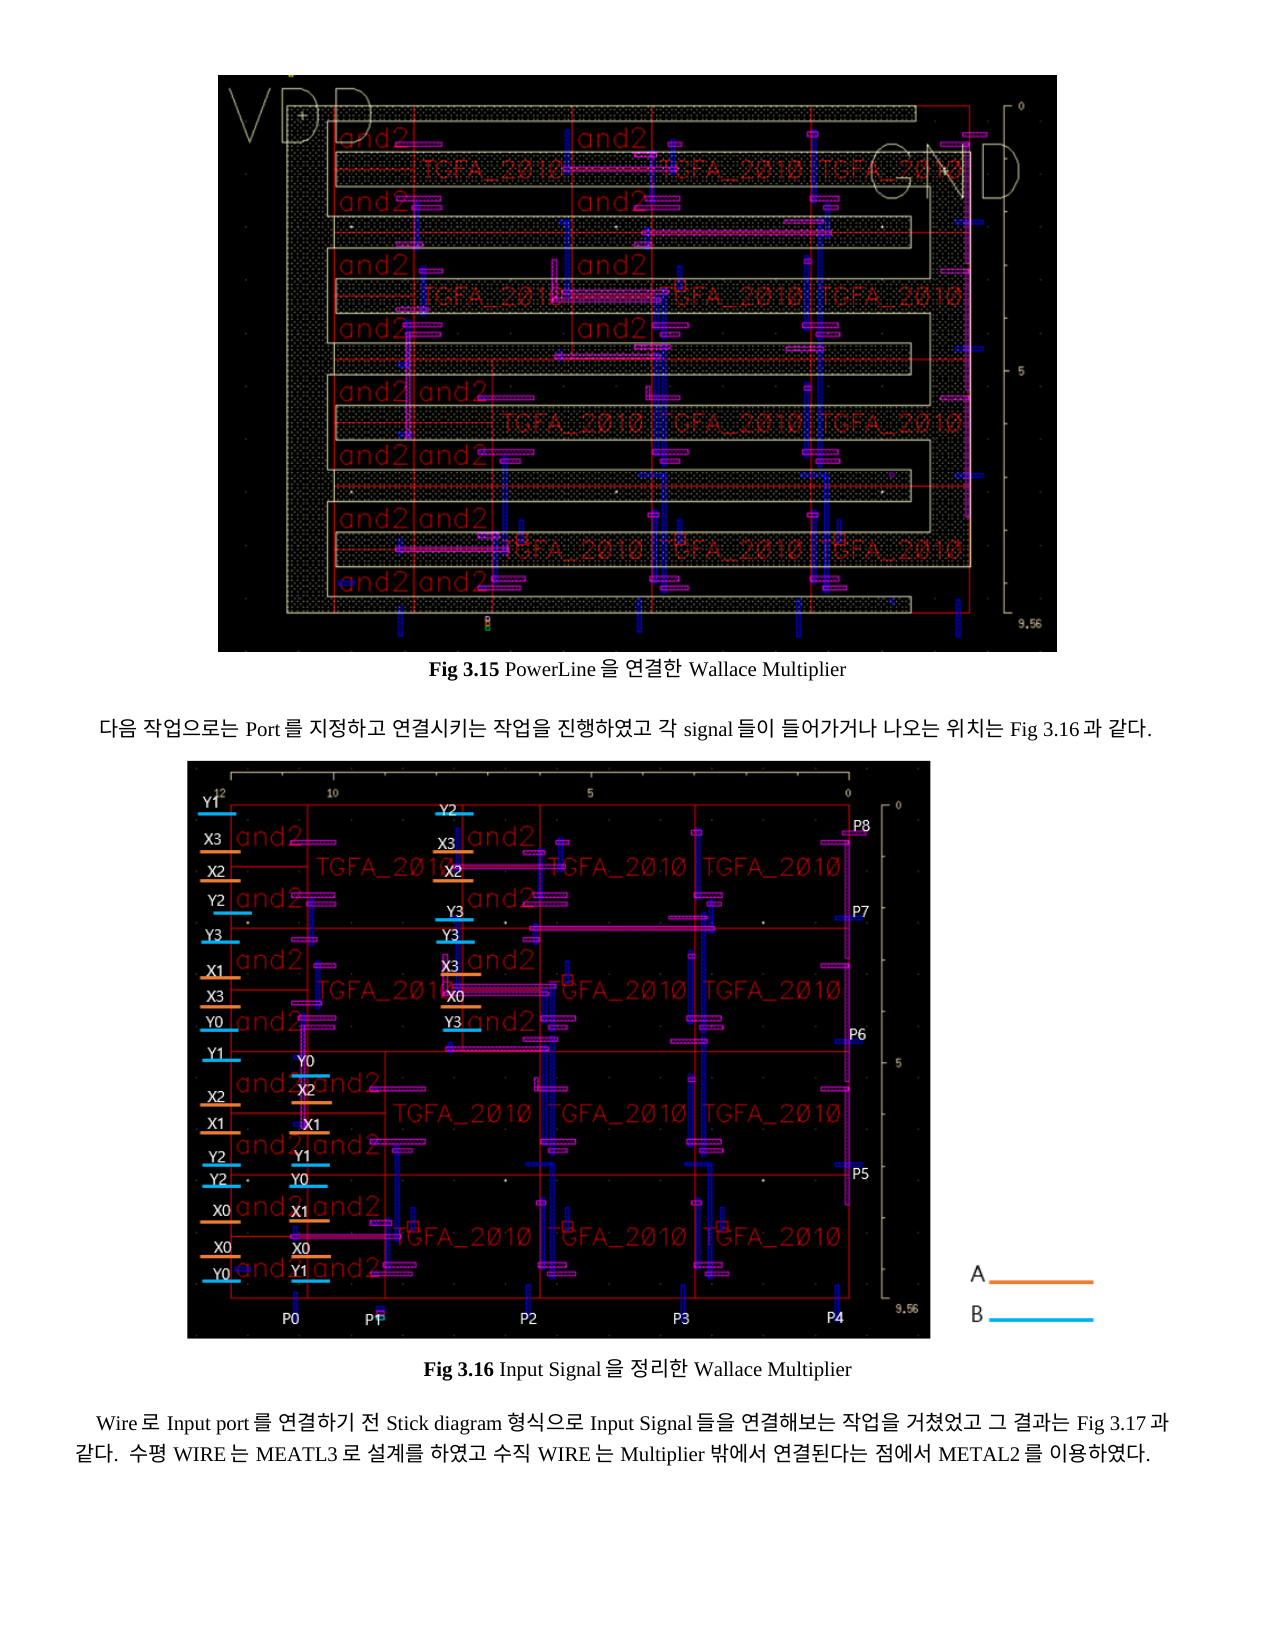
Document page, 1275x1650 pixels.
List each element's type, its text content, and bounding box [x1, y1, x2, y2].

picture [218, 75, 1057, 652]
text Fig 3.16 Input Signal을 정리한 Wallace Multiplier [75, 1352, 1200, 1383]
text Wire로 Input port를 연결하기 전 Stick diagram 형식으로 Input Signal들을 연결해보는 작업을 거쳤었고 그 결과는 Fig 3.17과 같다. 수평 WIRE는 MEATL3로 설계를 하였고 수직 WIRE는 Multiplier 밖에서 연결된다는 점에서 METAL2를 이용하였다. [75, 1407, 1200, 1467]
text 다음 작업으로는 Port를 지정하고 연결시키는 작업을 진행하였고 각 signal들이 들어가거나 나오는 위치는 Fig 3.16과 같다. [75, 713, 1200, 743]
picture [174, 742, 946, 1352]
text Fig 3.15 PowerLine을 연결한 Wallace Multiplier [75, 652, 1200, 682]
picture [966, 1254, 1101, 1341]
